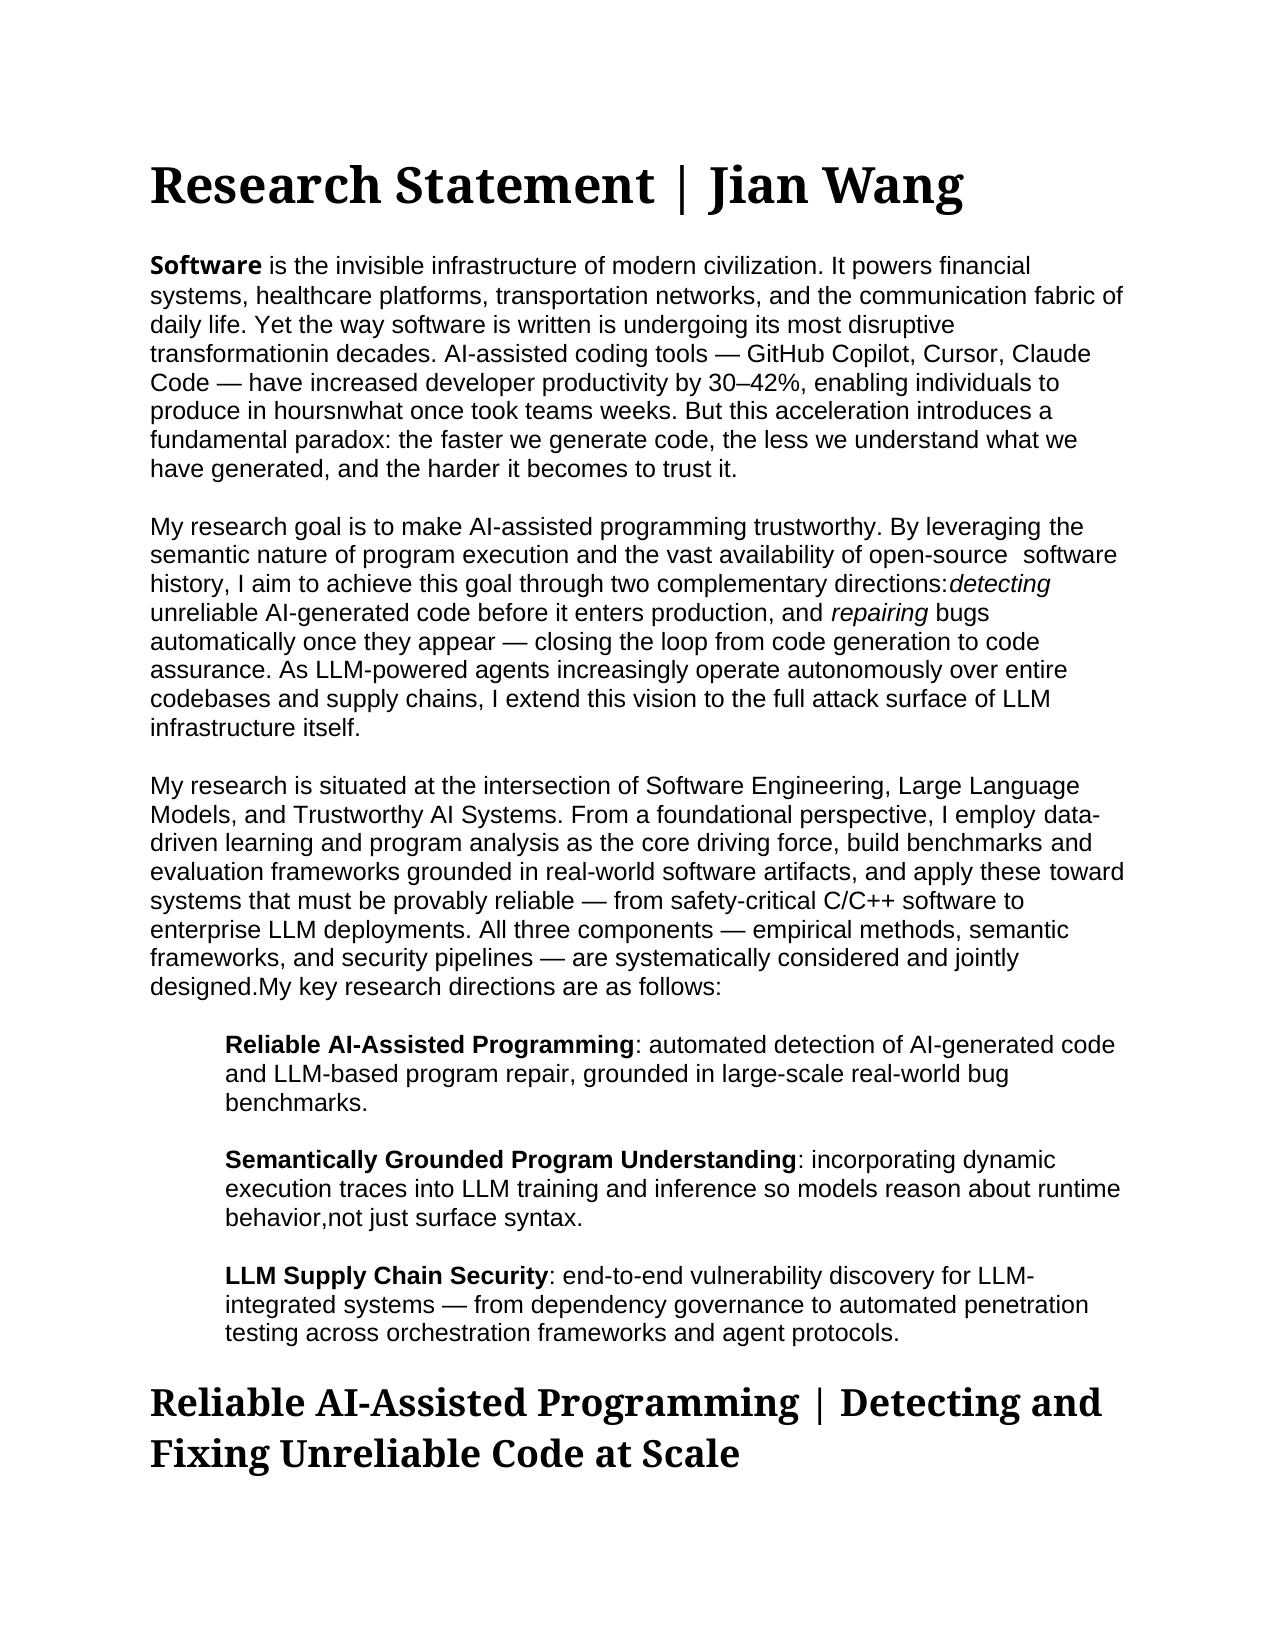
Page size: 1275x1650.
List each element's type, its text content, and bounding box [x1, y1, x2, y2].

text My research goal is to make AI-assisted programming trustworthy. By leveraging the semantic nature of program execution and the vast availability of open-source software history, I aim to achieve this goal through two complementary directions:detecting unreliable AI-generated code before it enters production, and repairing bugs automatically once they appear — closing the loop from code generation to code assurance. As LLM-powered agents increasingly operate autonomously over entire codebases and supply chains, I extend this vision to the full attack surface of LLM infrastructure itself. [150, 512, 1125, 742]
text Semantically Grounded Program Understanding: incorporating dynamic execution traces into LLM training and inference so models reason about runtime behavior,not just surface syntax. [225, 1146, 1125, 1232]
text Reliable AI-Assisted Programming: automated detection of AI-generated code and LLM-based program repair, grounded in large-scale real-world bug benchmarks. [225, 1030, 1125, 1116]
text Software is the invisible infrastructure of modern civilization. It powers financial systems, healthcare platforms, transportation networks, and the communication fabric of daily life. Yet the way software is written is undergoing its most disruptive transformationin decades. AI-assisted coding tools — GitHub Copilot, Cursor, Claude Code — have increased developer productivity by 30–42%, enabling individuals to produce in hoursnwhat once took teams weeks. But this acceleration introduces a fundamental paradox: the faster we generate code, the less we understand what we have generated, and the harder it becomes to trust it. [150, 247, 1125, 483]
subtitle Research Statement | Jian Wang [150, 150, 1125, 218]
text My research is situated at the intersection of Software Engineering, Large Language Models, and Trustworthy AI Systems. From a foundational perspective, I employ data-driven learning and program analysis as the core driving force, build benchmarks and evaluation frameworks grounded in real-world software artifacts, and apply these toward systems that must be provably reliable — from safety-critical C/C++ software to enterprise LLM deployments. All three components — empirical methods, semantic frameworks, and security pipelines — are systematically considered and jointly designed.My key research directions are as follows: [150, 771, 1125, 1001]
text LLM Supply Chain Security: end-to-end vulnerability discovery for LLM-integrated systems — from dependency governance to automated penetration testing across orchestration frameworks and agent protocols. [225, 1261, 1125, 1347]
subtitle Reliable AI-Assisted Programming | Detecting and Fixing Unreliable Code at Scale [150, 1376, 1125, 1478]
